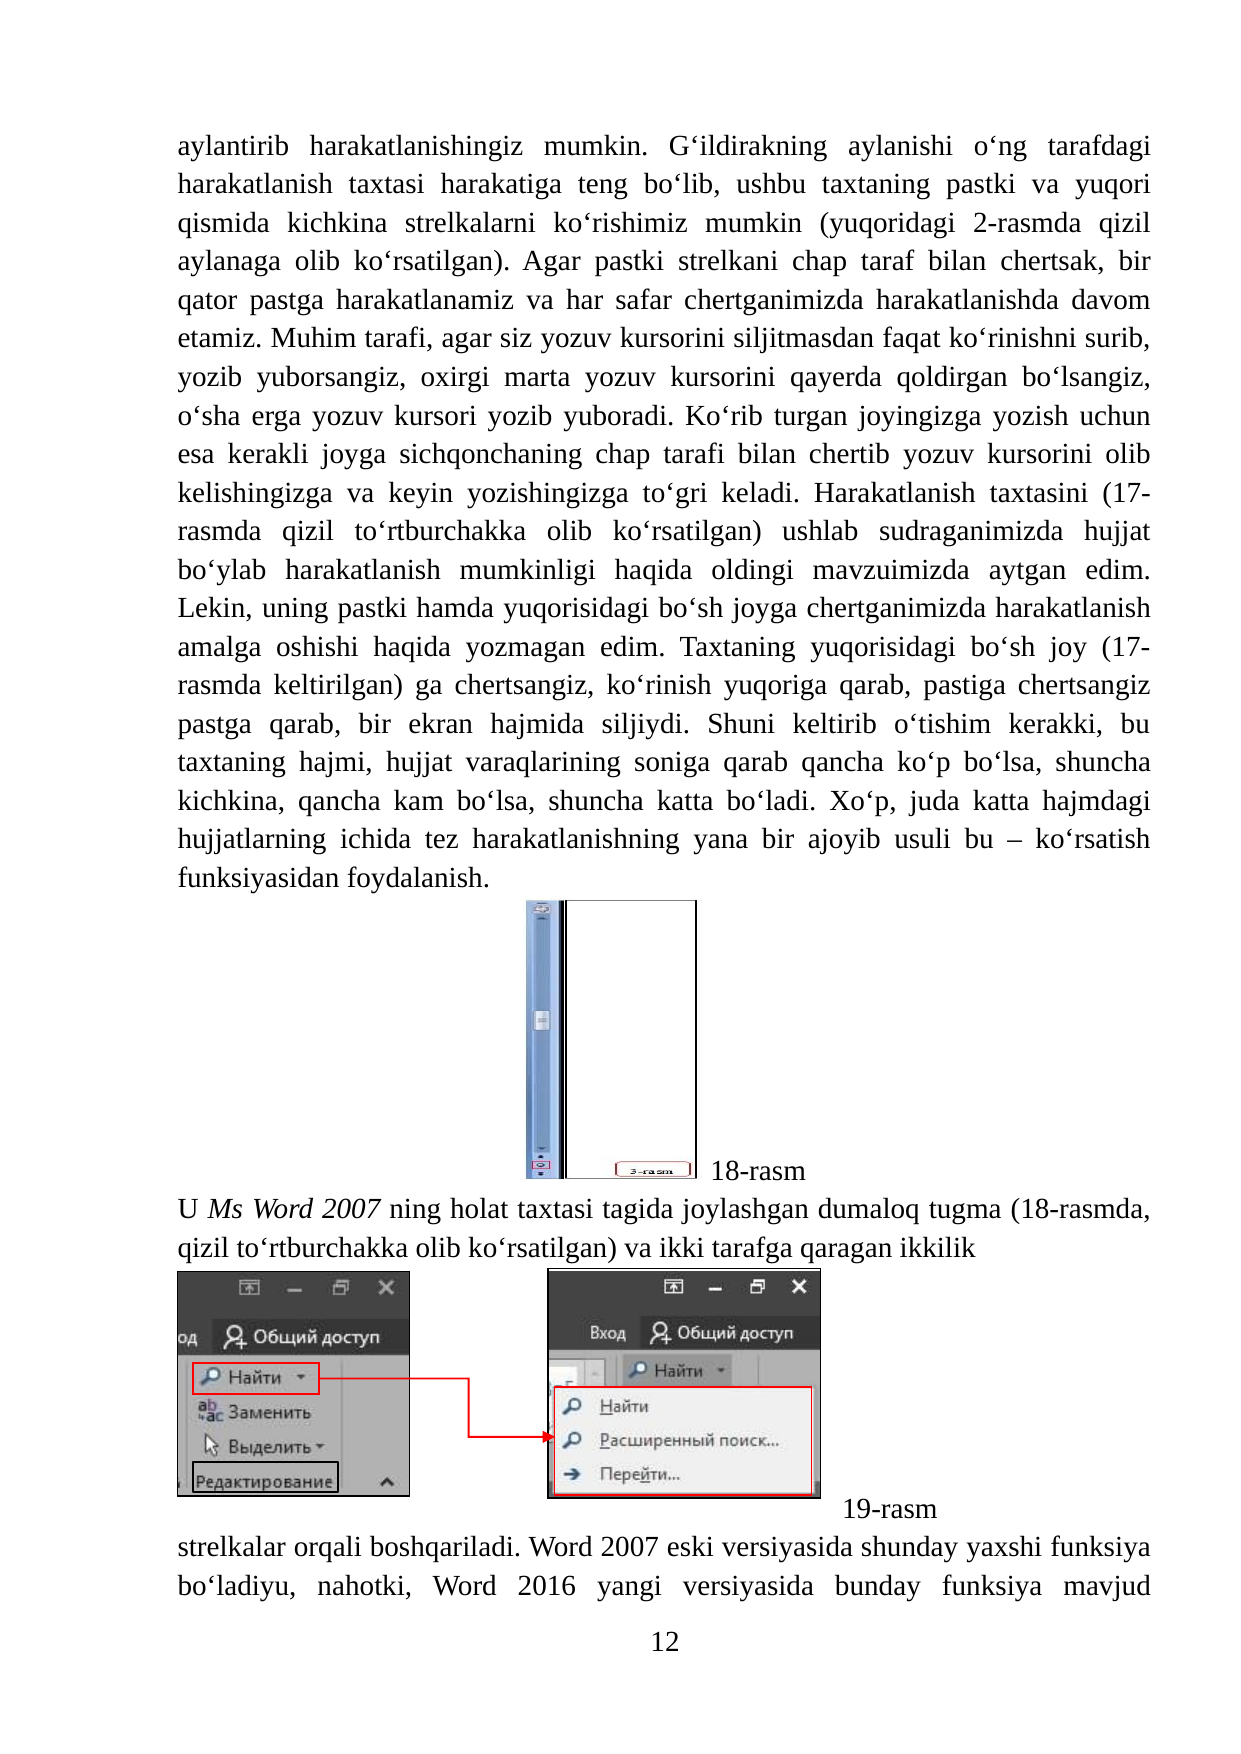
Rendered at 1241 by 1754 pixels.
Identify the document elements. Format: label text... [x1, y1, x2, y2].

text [177, 1529, 1152, 1601]
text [177, 128, 1152, 894]
picture [523, 898, 703, 1180]
picture [178, 1272, 409, 1495]
text U Ms Word 2007 ning holat taxtasi tagida joylashgan dumaloq tugma (18-rasmda, qizil to‘rtburchakka olib ko‘rsatilgan) va ikki tarafga qaragan ikkilik [177, 1191, 1152, 1263]
picture [194, 1364, 318, 1393]
picture [549, 1271, 820, 1497]
picture [555, 1388, 811, 1494]
text 18-rasm [177, 899, 1152, 1186]
